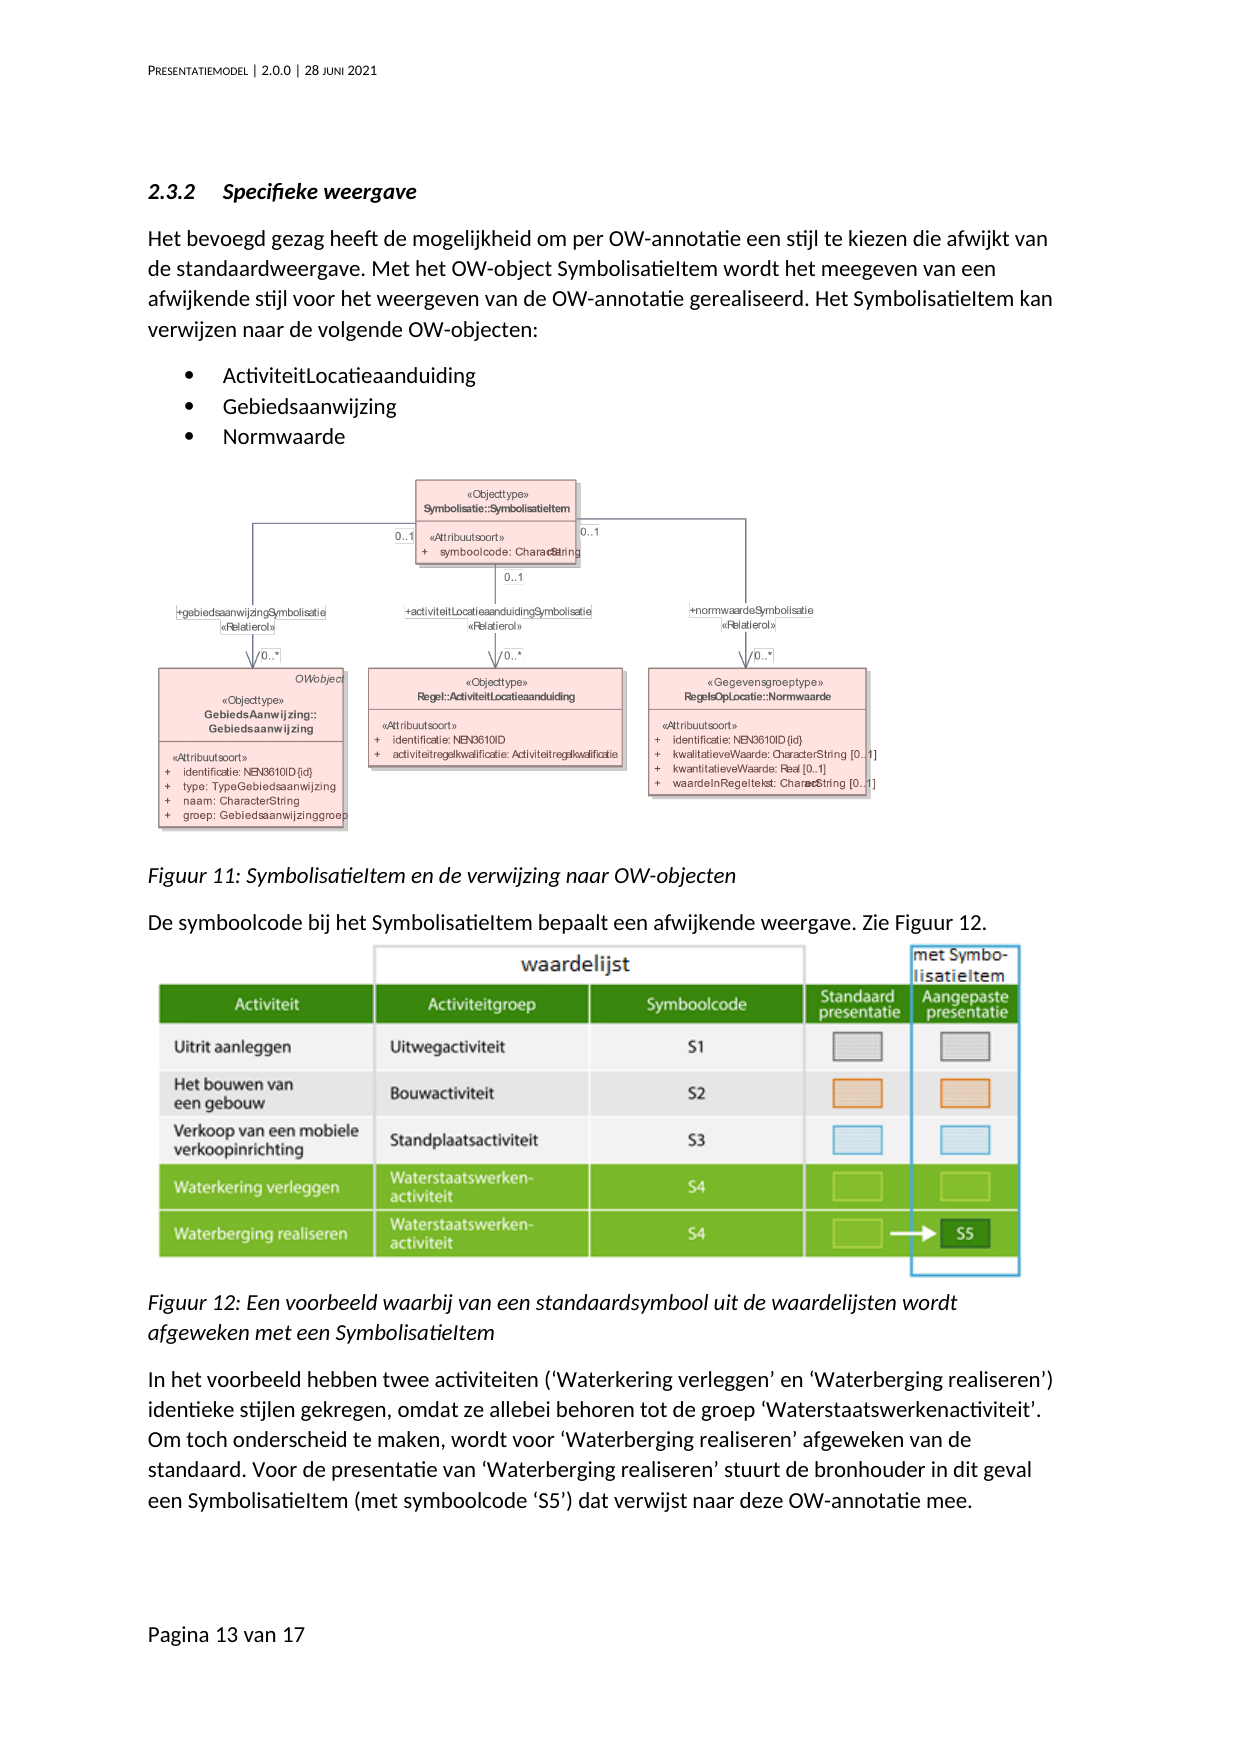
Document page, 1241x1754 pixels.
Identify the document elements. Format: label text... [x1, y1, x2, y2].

text In het voorbeeld hebben twee activiteiten (‘Waterkering verleggen’ en ‘Waterberging realiseren’) identieke stijlen gekregen, omdat ze allebei behoren tot de groep ‘Waterstaatswerkenactiviteit’. Om toch onderscheid te maken, wordt voor ‘Waterberging realiseren’ afgeweken van de standaard. Voor de presentatie van ‘Waterberging realiseren’ stuurt de bronhouder in dit geval een SymbolisatieItem (met symboolcode ‘S5’) dat verwijst naar deze OW-annotatie mee. [148, 1365, 1063, 1514]
subtitle Specifieke weergave [148, 177, 1063, 205]
picture [147, 938, 1063, 1286]
text Het bevoegd gezag heeft de mogelijkheid om per OW-annotatie een stijl te kiezen die afwijkt van de standaardweergave. Met het OW-object SymbolisatieItem wordt het meegeven van een afwijkende stijl voor het weergeven van de OW-annotatie gerealiseerd. Het SymbolisatieItem kan verwijzen naar de volgende OW-objecten: [148, 224, 1063, 343]
picture [147, 468, 882, 843]
list Gebiedsaanwijzing [185, 392, 1063, 420]
list ActiviteitLocatieaanduiding [185, 362, 1063, 389]
list Normwaarde [185, 422, 1063, 450]
text De symboolcode bij het SymbolisatieItem bepaalt een afwijkende weergave. Zie Figuur 12.Figuur 12: Een voorbeeld waarbij van een standaardsymbool uit de waardelijsten wordt afgeweken met een SymbolisatieItem [148, 1286, 1063, 1346]
text Figuur 11: SymbolisatieItem en de verwijzing naar OW-objecten [148, 862, 1063, 889]
text De symboolcode bij het SymbolisatieItem bepaalt een afwijkende weergave. Zie Figuur 12.Figuur 12: Een voorbeeld waarbij van een standaardsymbool uit de waardelijsten wordt afgeweken met een SymbolisatieItem [148, 908, 1063, 938]
